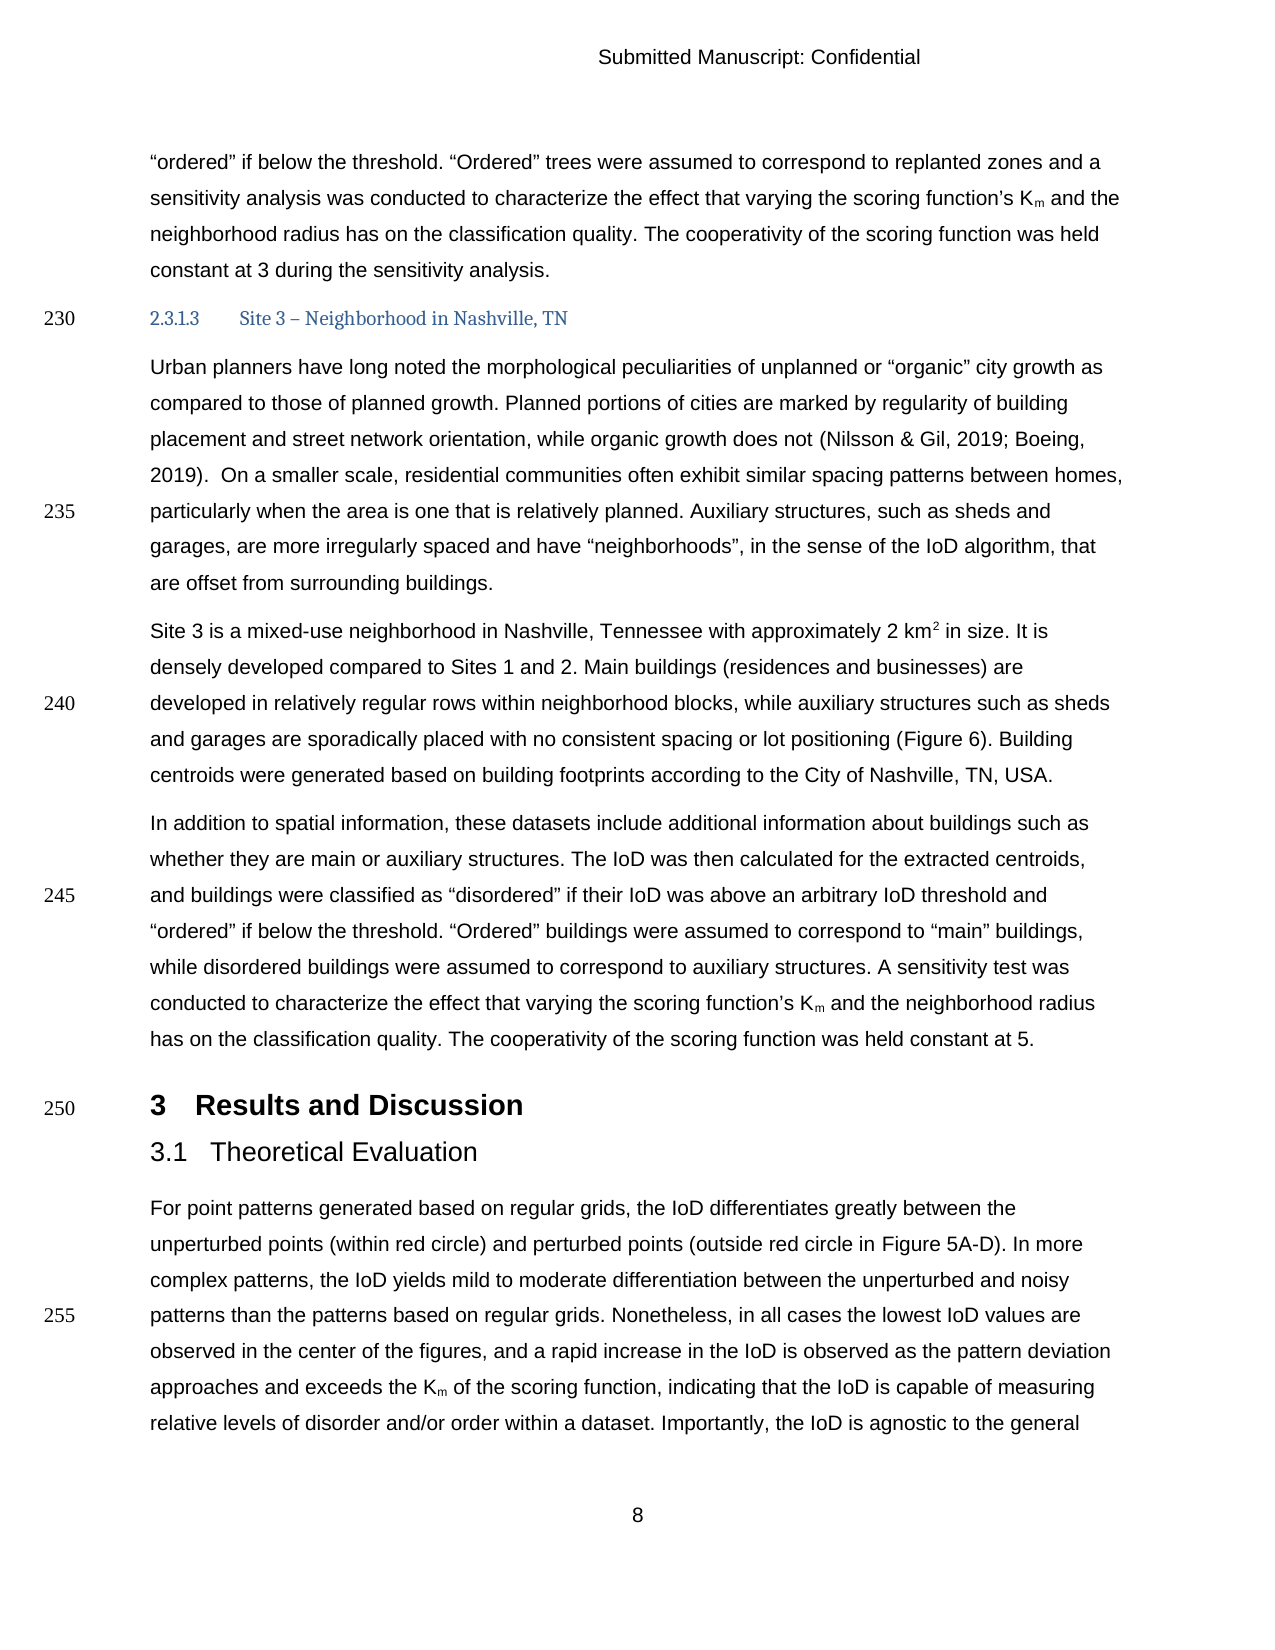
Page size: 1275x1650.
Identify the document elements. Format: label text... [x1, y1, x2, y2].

text In addition to spatial information, these datasets include additional information about buildings such as whether they are main or auxiliary structures. The IoD was then calculated for the extracted centroids, and buildings were classified as “disordered” if their IoD was above an arbitrary IoD threshold and “ordered” if below the threshold. “Ordered” buildings were assumed to correspond to “main” buildings, while disordered buildings were assumed to correspond to auxiliary structures. A sensitivity test was conducted to characterize the effect that varying the scoring function’s Km and the neighborhood radius has on the classification quality. The cooperativity of the scoring function was held constant at 5. [150, 811, 1125, 1051]
text Urban planners have long noted the morphological peculiarities of unplanned or “organic” city growth as compared to those of planned growth. Planned portions of cities are marked by regularity of building placement and street network orientation, while organic growth does not . On a smaller scale, residential communities often exhibit similar spacing patterns between homes, particularly when the area is one that is relatively planned. Auxiliary structures, such as sheds and garages, are more irregularly spaced and have “neighborhoods”, in the sense of the IoD algorithm, that are offset from surrounding buildings. [150, 355, 1125, 594]
subtitle Theoretical Evaluation [150, 1136, 1125, 1167]
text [150, 150, 1125, 282]
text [150, 1196, 1125, 1435]
subtitle Site 3 – Neighborhood in Nashville, TN [150, 306, 1125, 330]
subtitle Results and Discussion [150, 1087, 1125, 1121]
text Site 3 is a mixed-use neighborhood in Nashville, Tennessee with approximately 2 km2 in size. It is densely developed compared to Sites 1 and 2. Main buildings (residences and businesses) are developed in relatively regular rows within neighborhood blocks, while auxiliary structures such as sheds and garages are sporadically placed with no consistent spacing or lot positioning (Figure 6). Building centroids were generated based on building footprints according to the City of Nashville, TN, USA. [150, 619, 1125, 786]
